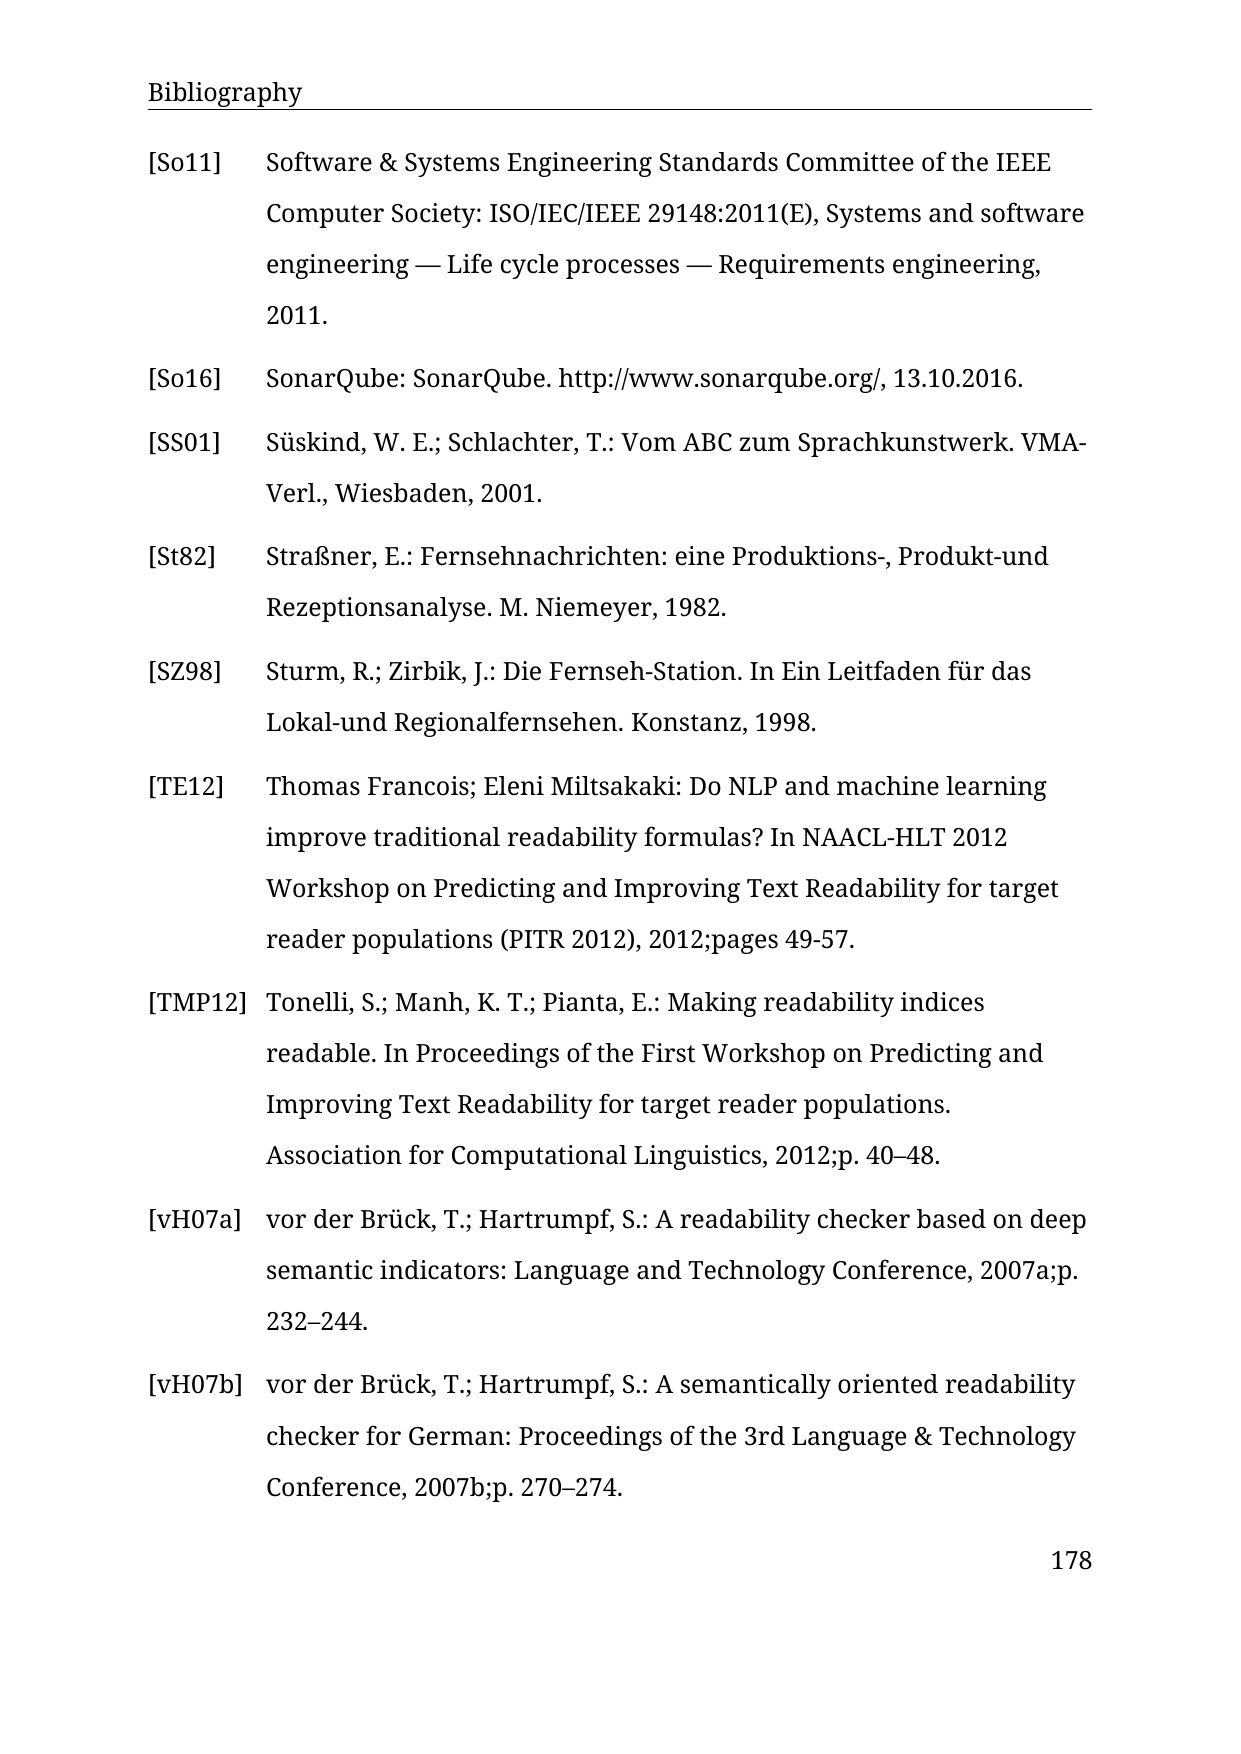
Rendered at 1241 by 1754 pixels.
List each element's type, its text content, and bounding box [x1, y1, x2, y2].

text [So11] Software & Systems Engineering Standards Committee of the IEEE Computer Society: ISO/IEC/IEEE 29148:2011(E), Systems and software engineering — Life cycle processes — Requirements engineering, 2011. [148, 144, 1092, 331]
text [So16] SonarQube: SonarQube. http://www.sonarqube.org/, 13.10.2016. [148, 361, 1092, 395]
text [SS01] Süskind, W. E.; Schlachter, T.: Vom ABC zum Sprachkunstwerk. VMA-Verl., Wiesbaden, 2001. [148, 424, 1092, 509]
text [vH07b] vor der Brück, T.; Hartrumpf, S.: A semantically oriented readability checker for German: Proceedings of the 3rd Language & Technology Conference, 2007b;p. 270–274. [148, 1367, 1092, 1503]
text [vH07a] vor der Brück, T.; Hartrumpf, S.: A readability checker based on deep semantic indicators: Language and Technology Conference, 2007a;p. 232–244. [148, 1201, 1092, 1338]
text [TMP12] Tonelli, S.; Manh, K. T.; Pianta, E.: Making readability indices readable. In Proceedings of the First Workshop on Predicting and Improving Text Readability for target reader populations. Association for Computational Linguistics, 2012;p. 40–48. [148, 985, 1092, 1172]
text [TE12] Thomas Francois; Eleni Miltsakaki: Do NLP and machine learning improve traditional readability formulas? In NAACL-HLT 2012 Workshop on Predicting and Improving Text Readability for target reader populations (PITR 2012), 2012;pages 49-57. [148, 768, 1092, 955]
text [St82] Straßner, E.: Fernsehnachrichten: eine Produktions-, Produkt-und Rezeptionsanalyse. M. Niemeyer, 1982. [148, 539, 1092, 624]
text [SZ98] Sturm, R.; Zirbik, J.: Die Fernseh-Station. In Ein Leitfaden für das Lokal-und Regionalfernsehen. Konstanz, 1998. [148, 653, 1092, 739]
